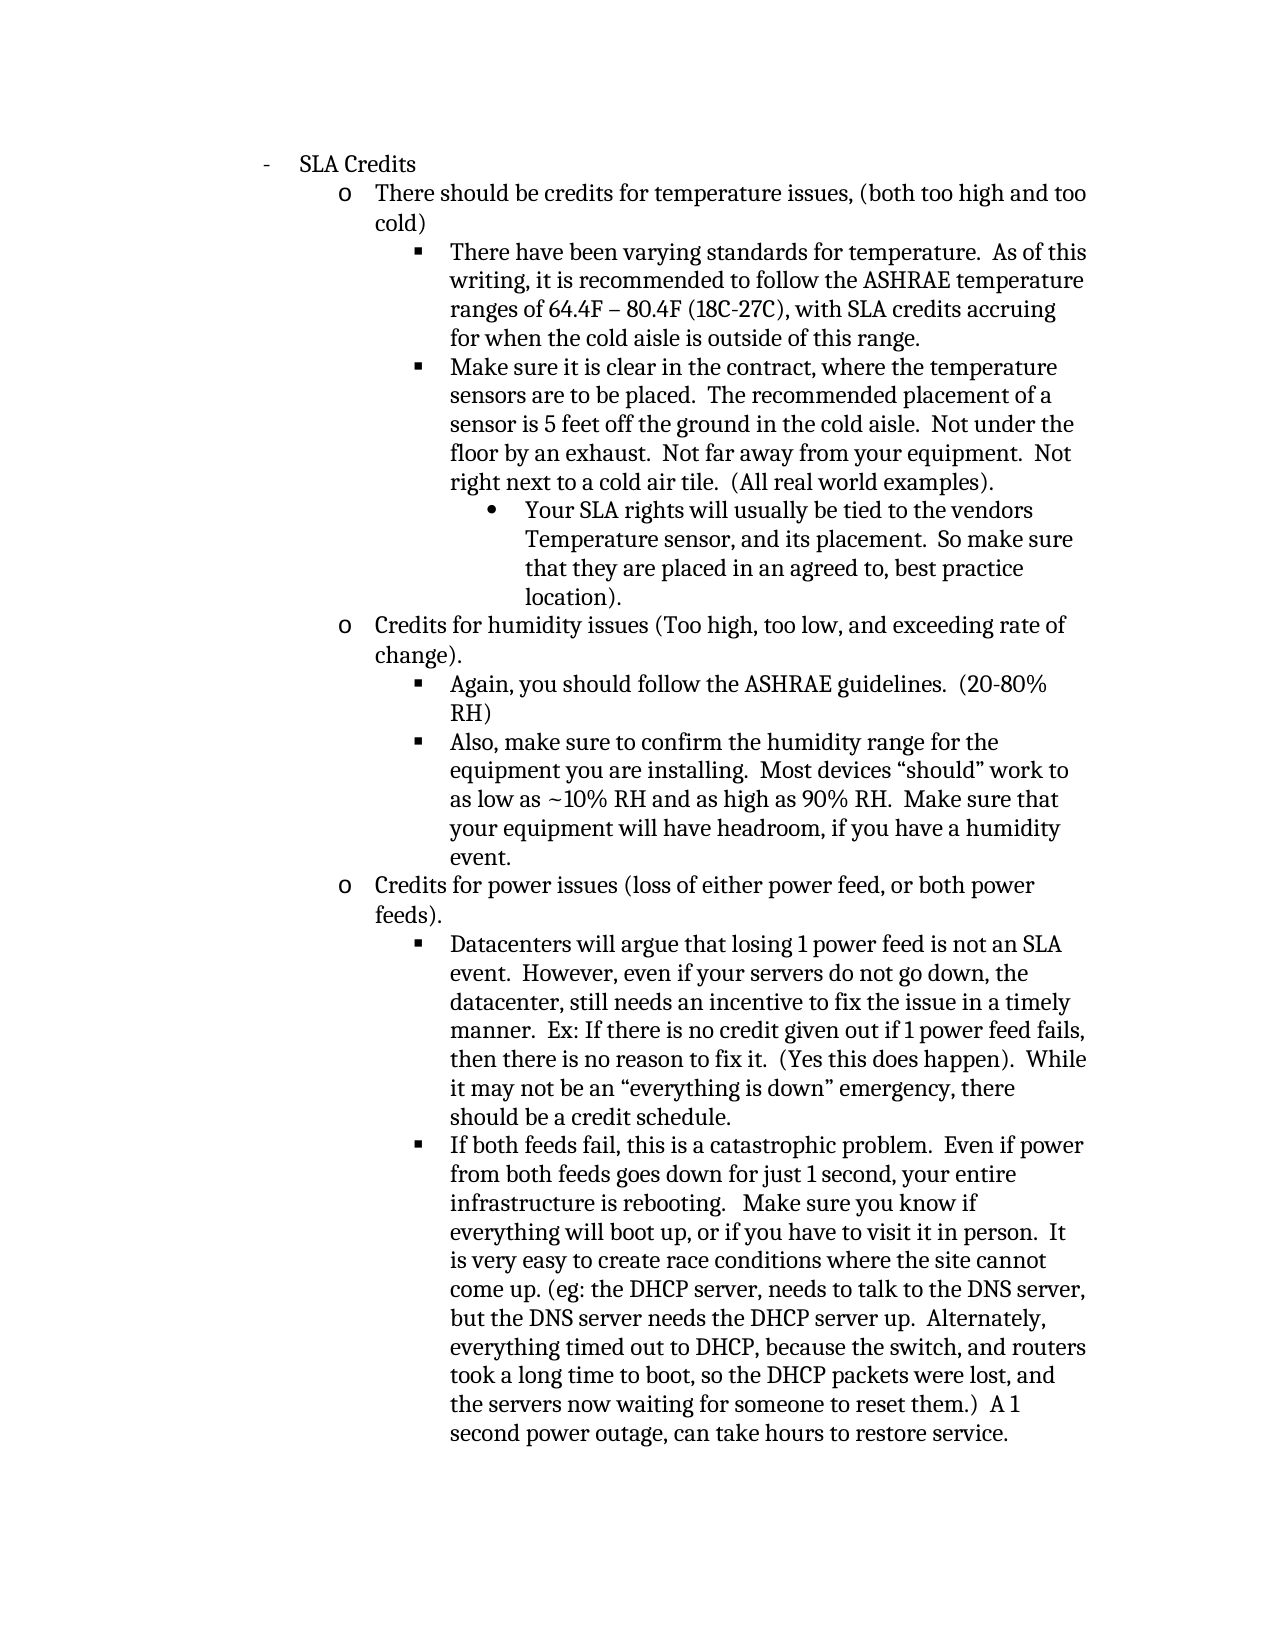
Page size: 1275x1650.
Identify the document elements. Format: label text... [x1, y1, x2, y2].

list Datacenters will argue that losing 1 power feed is not an SLA event. However, even if your servers do not go down, the datacenter, still needs an incentive to fix the issue in a timely manner. Ex: If there is no credit given out if 1 power feed fails, then there is no reason to fix it. (Yes this does happen). While it may not be an “everything is down” emergency, there should be a credit schedule. [412, 930, 1087, 1131]
list Also, make sure to confirm the humidity range for the equipment you are installing. Most devices “should” work to as low as ~10% RH and as high as 90% RH. Make sure that your equipment will have headroom, if you have a humidity event. [412, 727, 1087, 871]
list There should be credits for temperature issues, (both too high and too cold) [337, 179, 1087, 237]
list Make sure it is clear in the contract, where the temperature sensors are to be placed. The recommended placement of a sensor is 5 feet off the ground in the cold aisle. Not under the floor by an exhaust. Not far away from your equipment. Not right next to a cold air tile. (All real world examples). [412, 352, 1087, 496]
list Your SLA rights will usually be tied to the vendors Temperature sensor, and its placement. So make sure that they are placed in an agreed to, best practice location). [487, 496, 1087, 611]
list Credits for power issues (loss of either power feed, or both power feeds). [337, 871, 1087, 930]
list SLA Credits [262, 150, 1087, 179]
list Credits for humidity issues (Too high, too low, and exceeding rate of change). [337, 611, 1087, 670]
list There have been varying standards for temperature. As of this writing, it is recommended to follow the ASHRAE temperature ranges of 64.4F – 80.4F (18C-27C), with SLA credits accruing for when the cold aisle is outside of this range. [412, 237, 1087, 352]
list Again, you should follow the ASHRAE guidelines. (20-80% RH) [412, 670, 1087, 727]
list If both feeds fail, this is a catastrophic problem. Even if power from both feeds goes down for just 1 second, your entire infrastructure is rebooting. Make sure you know if everything will boot up, or if you have to visit it in person. It is very easy to create race conditions where the site cannot come up. (eg: the DHCP server, needs to talk to the DNS server, but the DNS server needs the DHCP server up. Alternately, everything timed out to DHCP, because the switch, and routers took a long time to boot, so the DHCP packets were lost, and the servers now waiting for someone to reset them.) A 1 second power outage, can take hours to restore service. [412, 1131, 1087, 1447]
